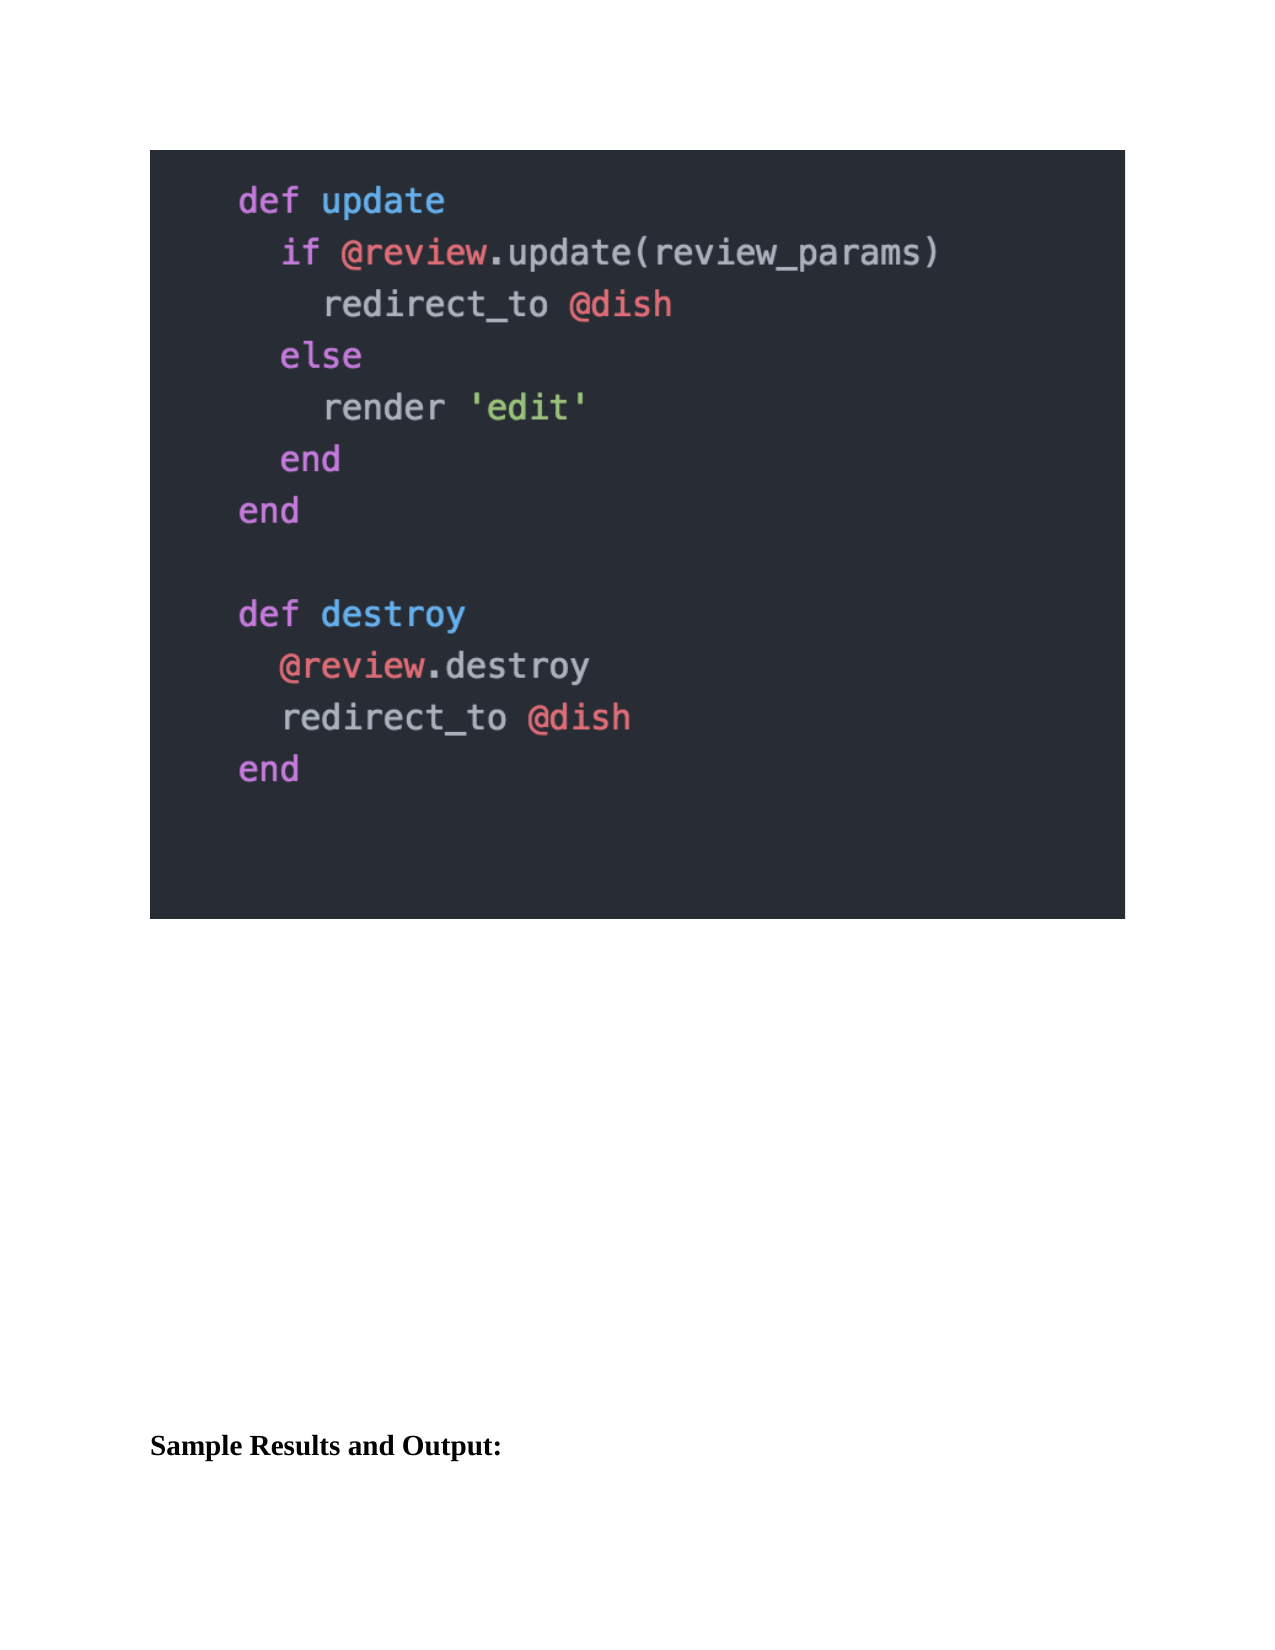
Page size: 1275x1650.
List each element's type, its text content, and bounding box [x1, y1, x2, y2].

text Sample Results and Output: [150, 1428, 1125, 1462]
picture [150, 150, 1125, 919]
